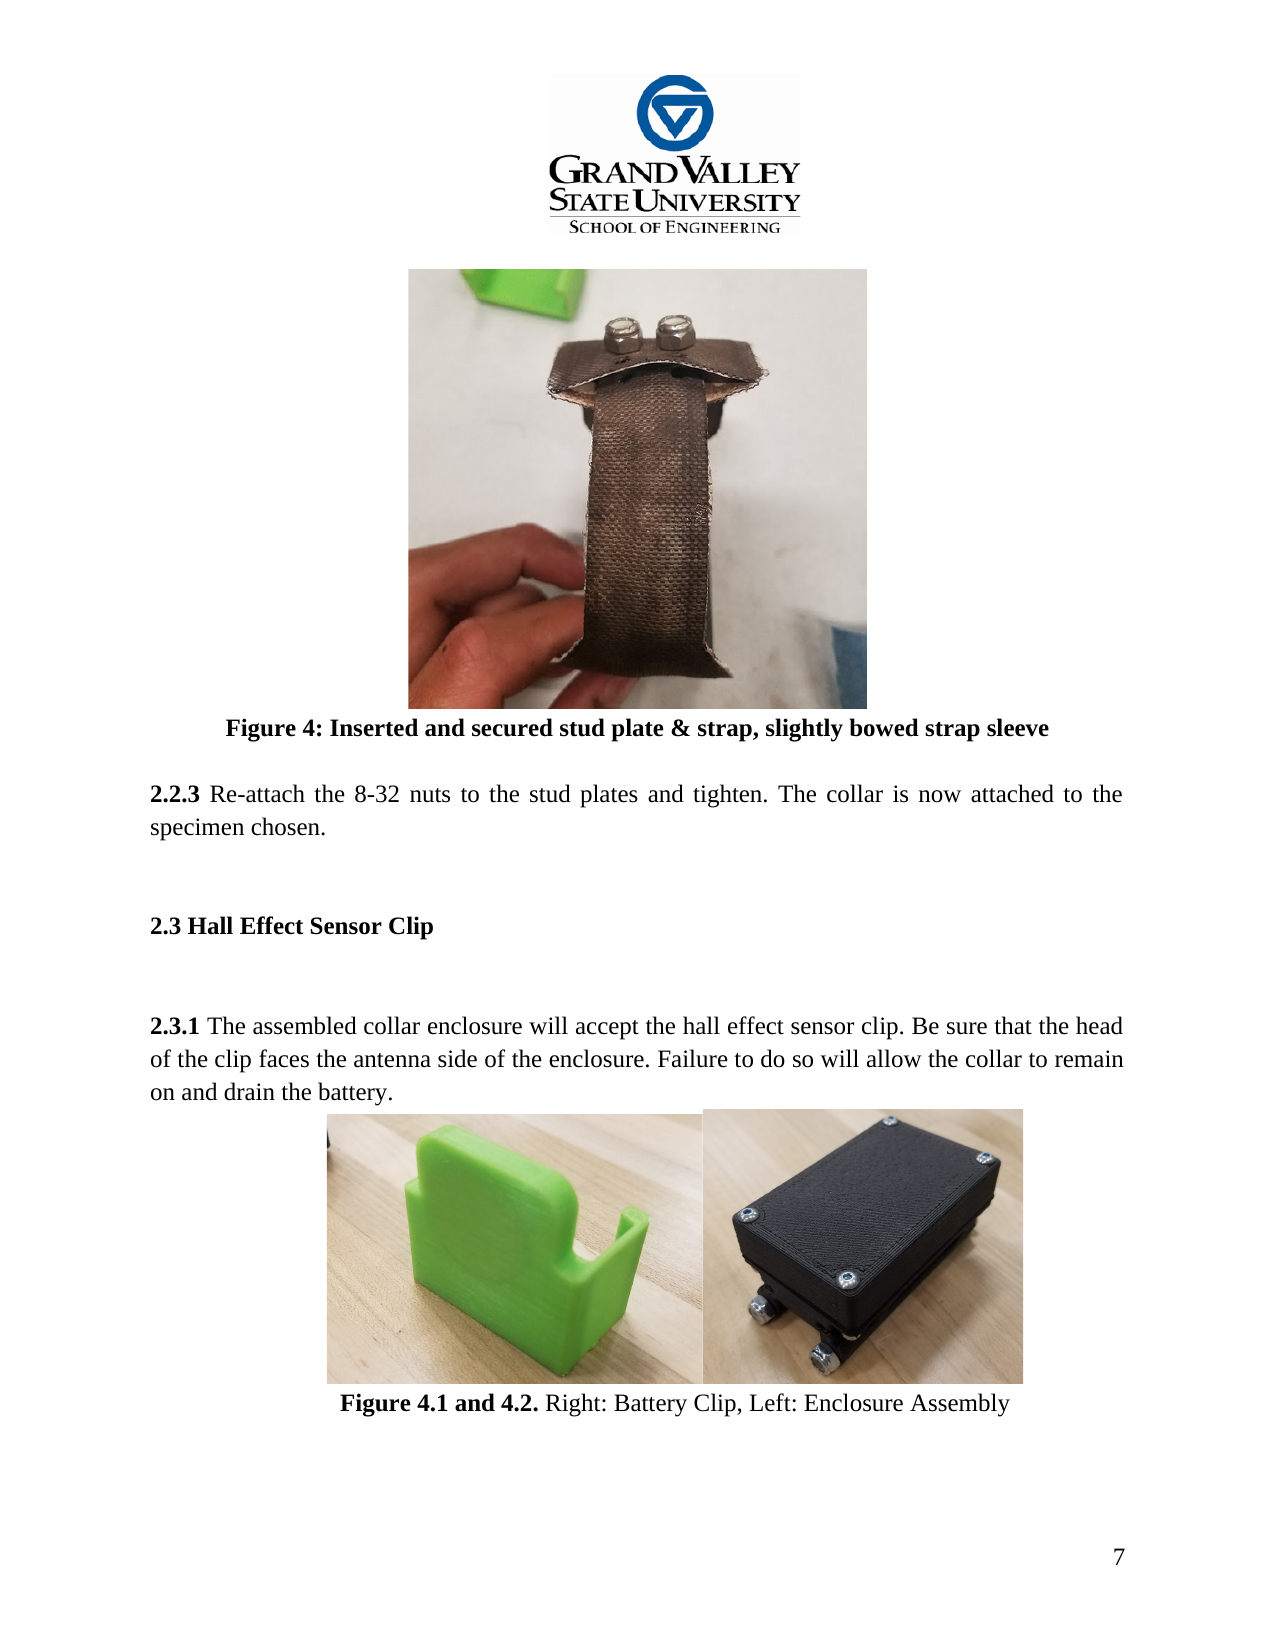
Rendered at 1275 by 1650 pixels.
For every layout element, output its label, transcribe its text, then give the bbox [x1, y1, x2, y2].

text Figure 4.1 and 4.2. Right: Battery Clip, Left: Enclosure Assembly [150, 1388, 1125, 1417]
text 2.3.1 The assembled collar enclosure will accept the hall effect sensor clip. Be sure that the head of the clip faces the antenna side of the enclosure. Failure to do so will allow the collar to remain on and drain the battery. [150, 1011, 1125, 1106]
picture [326, 1109, 1024, 1384]
picture [408, 269, 867, 709]
text Figure 4: Inserted and secured stud plate & strap, slightly bowed strap sleeve [150, 713, 1125, 742]
subtitle 2.3 Hall Effect Sensor Clip [150, 911, 1125, 940]
picture [549, 75, 801, 233]
text 2.2.3 Re-attach the 8-32 nuts to the stud plates and tighten. The collar is now attached to the specimen chosen. [150, 779, 1125, 841]
